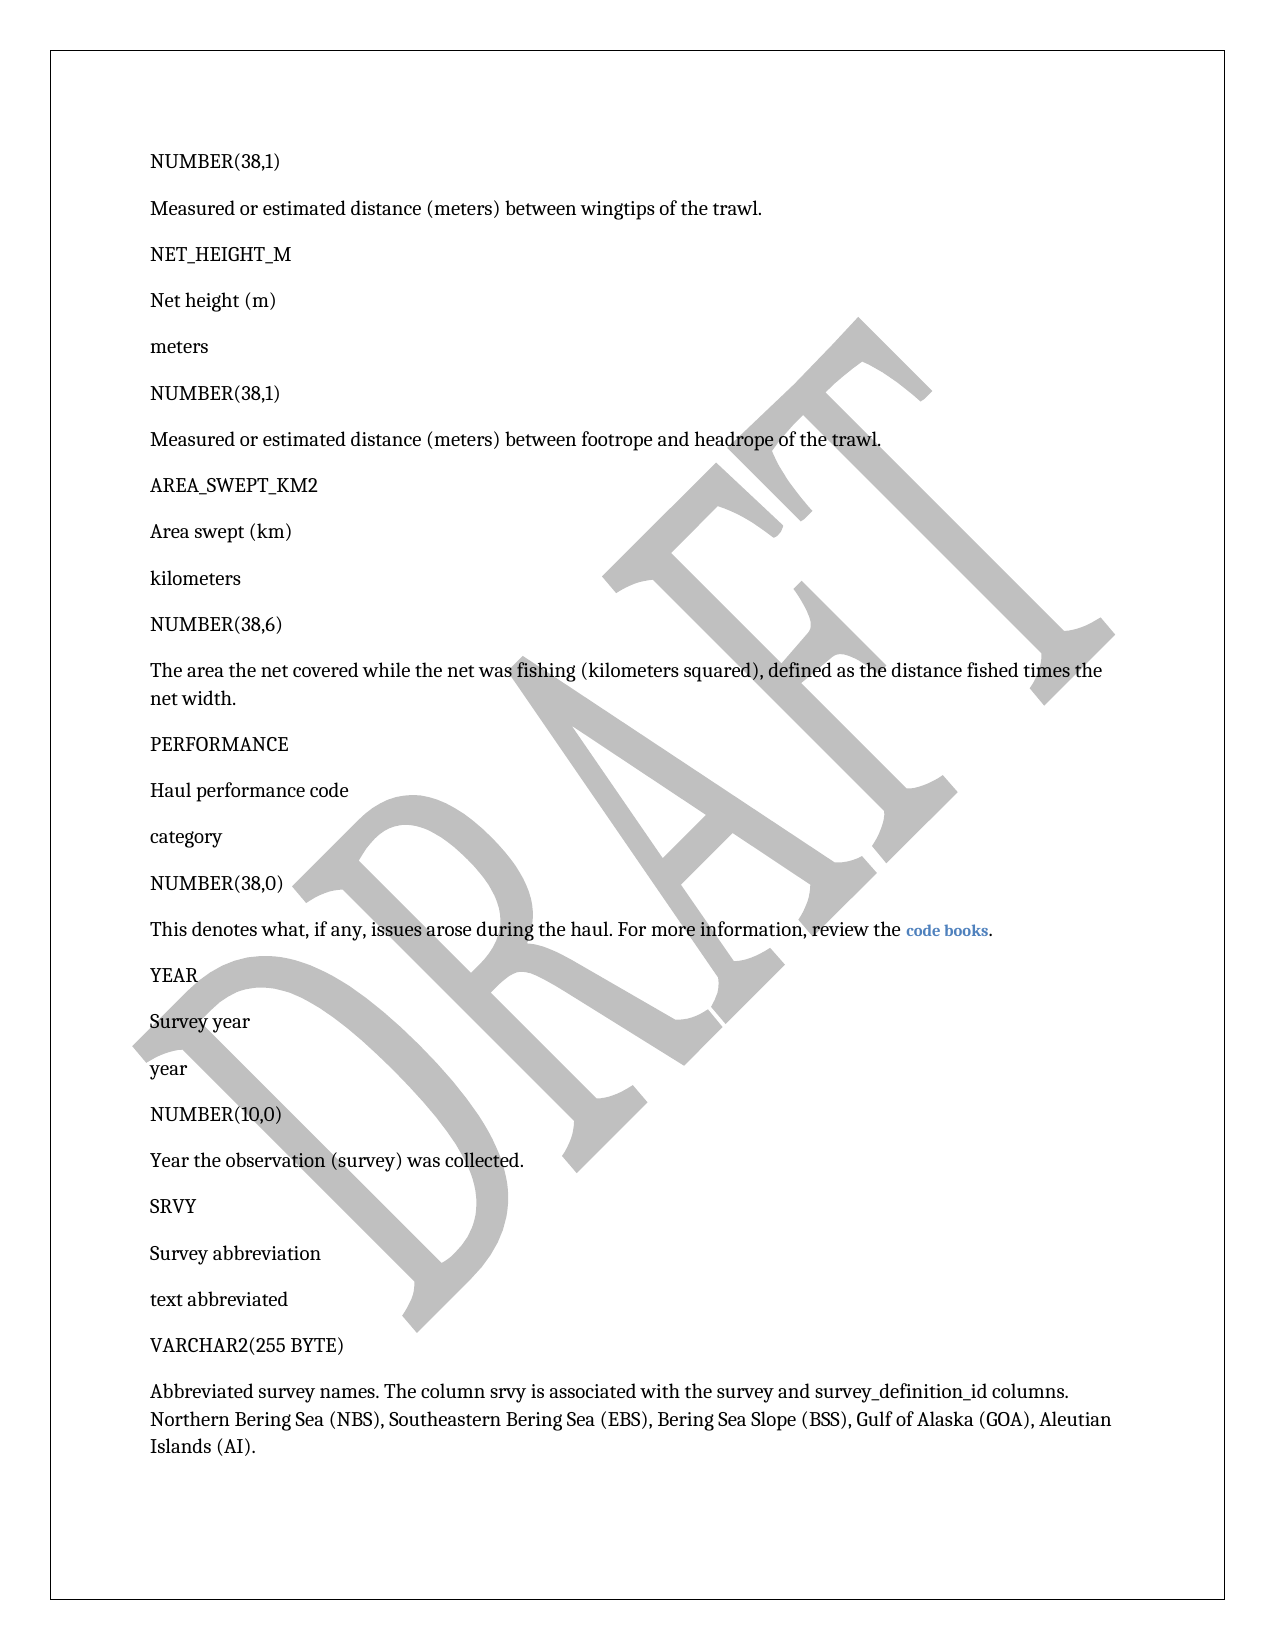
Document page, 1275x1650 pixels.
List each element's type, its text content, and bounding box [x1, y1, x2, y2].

text NUMBER(38,0) [150, 871, 1125, 895]
text The area the net covered while the net was fishing (kilometers squared), defined as the distance fished times the net width. [150, 659, 1125, 710]
text year [150, 1056, 1125, 1080]
text Measured or estimated distance (meters) between wingtips of the trawl. [150, 196, 1125, 220]
text SRVY [150, 1195, 1125, 1219]
text AREA_SWEPT_KM2 [150, 474, 1125, 498]
text Survey abbreviation [150, 1241, 1125, 1265]
text NUMBER(38,1) [150, 150, 1125, 174]
text NUMBER(10,0) [150, 1102, 1125, 1126]
text VARCHAR2(255 BYTE) [150, 1334, 1125, 1358]
text NUMBER(38,6) [150, 612, 1125, 636]
text Haul performance code [150, 779, 1125, 803]
text PERFORMANCE [150, 732, 1125, 756]
text category [150, 825, 1125, 849]
text meters [150, 335, 1125, 359]
text YEAR [150, 964, 1125, 988]
text Year the observation (survey) was collected. [150, 1149, 1125, 1173]
text Abbreviated survey names. The column srvy is associated with the survey and survey_definition_id columns. Northern Bering Sea (NBS), Southeastern Bering Sea (EBS), Bering Sea Slope (BSS), Gulf of Alaska (GOA), Aleutian Islands (AI). [150, 1380, 1125, 1459]
text NUMBER(38,1) [150, 381, 1125, 405]
text This denotes what, if any, issues arose during the haul. For more information, review the code books. [150, 917, 1125, 941]
text Net height (m) [150, 289, 1125, 313]
text NET_HEIGHT_M [150, 242, 1125, 266]
text kilometers [150, 566, 1125, 590]
text Measured or estimated distance (meters) between footrope and headrope of the trawl. [150, 427, 1125, 451]
text Area swept (km) [150, 520, 1125, 544]
text Survey year [150, 1010, 1125, 1034]
text text abbreviated [150, 1287, 1125, 1311]
